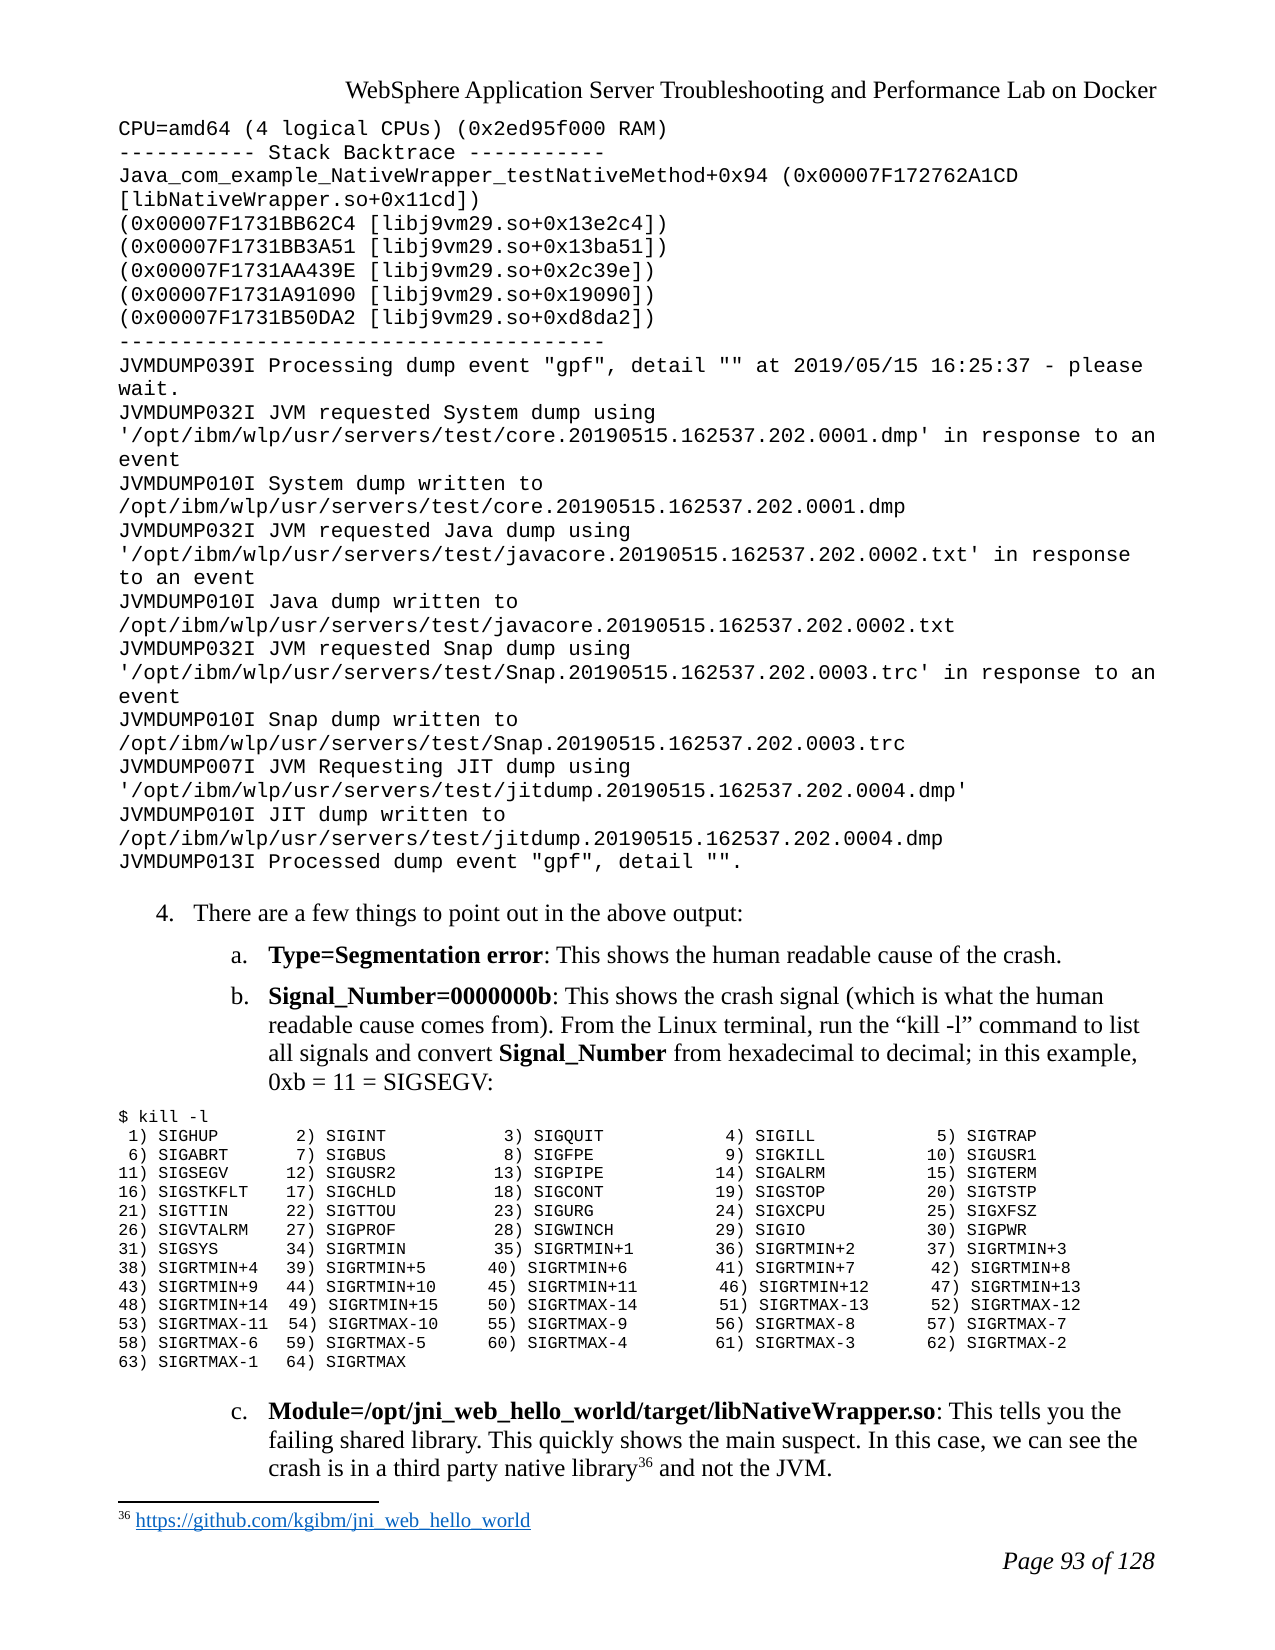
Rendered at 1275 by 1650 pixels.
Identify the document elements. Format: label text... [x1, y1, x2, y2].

text --------------------------------------- [118, 331, 1157, 354]
text 16) SIGSTKFLT 17) SIGCHLD 18) SIGCONT 19) SIGSTOP 20) SIGTSTP [118, 1184, 1157, 1203]
text 26) SIGVTALRM 27) SIGPROF 28) SIGWINCH 29) SIGIO 30) SIGPWR [118, 1222, 1157, 1240]
text JVMDUMP032I JVM requested Java dump using '/opt/ibm/wlp/usr/servers/test/javacore.20190515.162537.202.0002.txt' in response to an event [118, 520, 1157, 591]
list Signal_Number=0000000b: This shows the crash signal (which is what the human readable cause comes from). From the Linux terminal, run the “kill -l” command to list all signals and convert Signal_Number from hexadecimal to decimal; in this example, 0xb = 11 = SIGSEGV: [231, 981, 1157, 1096]
text $ kill -l [118, 1108, 1157, 1127]
text (0x00007F1731BB3A51 [libj9vm29.so+0x13ba51]) [118, 236, 1157, 260]
text 48) SIGRTMIN+14 49) SIGRTMIN+15 50) SIGRTMAX-14 51) SIGRTMAX-13 52) SIGRTMAX-12 [118, 1297, 1157, 1316]
text JVMDUMP010I Java dump written to /opt/ibm/wlp/usr/servers/test/javacore.20190515.162537.202.0002.txt [118, 591, 1157, 638]
text Java_com_example_NativeWrapper_testNativeMethod+0x94 (0x00007F172762A1CD [libNativeWrapper.so+0x11cd]) [118, 165, 1157, 213]
text 53) SIGRTMAX-11 54) SIGRTMAX-10 55) SIGRTMAX-9 56) SIGRTMAX-8 57) SIGRTMAX-7 [118, 1316, 1157, 1335]
text JVMDUMP032I JVM requested System dump using '/opt/ibm/wlp/usr/servers/test/core.20190515.162537.202.0001.dmp' in response to an event [118, 402, 1157, 473]
text 1) SIGHUP 2) SIGINT 3) SIGQUIT 4) SIGILL 5) SIGTRAP [118, 1127, 1157, 1146]
text JVMDUMP010I JIT dump written to /opt/ibm/wlp/usr/servers/test/jitdump.20190515.162537.202.0004.dmp [118, 804, 1157, 851]
list Module=/opt/jni_web_hello_world/target/libNativeWrapper.so: This tells you the failing shared library. This quickly shows the main suspect. In this case, we can see the crash is in a third party native library and not the JVM. [231, 1396, 1157, 1482]
text JVMDUMP010I Snap dump written to /opt/ibm/wlp/usr/servers/test/Snap.20190515.162537.202.0003.trc [118, 709, 1157, 757]
text 38) SIGRTMIN+4 39) SIGRTMIN+5 40) SIGRTMIN+6 41) SIGRTMIN+7 42) SIGRTMIN+8 [118, 1259, 1157, 1278]
text 11) SIGSEGV 12) SIGUSR2 13) SIGPIPE 14) SIGALRM 15) SIGTERM [118, 1165, 1157, 1184]
text (0x00007F1731AA439E [libj9vm29.so+0x2c39e]) [118, 260, 1157, 284]
text (0x00007F1731B50DA2 [libj9vm29.so+0xd8da2]) [118, 307, 1157, 331]
text JVMDUMP032I JVM requested Snap dump using '/opt/ibm/wlp/usr/servers/test/Snap.20190515.162537.202.0003.trc' in response to an event [118, 638, 1157, 709]
text JVMDUMP039I Processing dump event "gpf", detail "" at 2019/05/15 16:25:37 - please wait. [118, 354, 1157, 402]
text JVMDUMP007I JVM Requesting JIT dump using '/opt/ibm/wlp/usr/servers/test/jitdump.20190515.162537.202.0004.dmp' [118, 757, 1157, 804]
text CPU=amd64 (4 logical CPUs) (0x2ed95f000 RAM) [118, 118, 1157, 142]
text JVMDUMP013I Processed dump event "gpf", detail "". [118, 851, 1157, 898]
text 58) SIGRTMAX-6 59) SIGRTMAX-5 60) SIGRTMAX-4 61) SIGRTMAX-3 62) SIGRTMAX-2 [118, 1335, 1157, 1353]
text (0x00007F1731BB62C4 [libj9vm29.so+0x13e2c4]) [118, 213, 1157, 236]
list Type=Segmentation error: This shows the human readable cause of the crash. [231, 940, 1157, 968]
text 31) SIGSYS 34) SIGRTMIN 35) SIGRTMIN+1 36) SIGRTMIN+2 37) SIGRTMIN+3 [118, 1240, 1157, 1259]
list There are a few things to point out in the above output: [156, 898, 1157, 927]
text JVMDUMP010I System dump written to /opt/ibm/wlp/usr/servers/test/core.20190515.162537.202.0001.dmp [118, 473, 1157, 520]
text (0x00007F1731A91090 [libj9vm29.so+0x19090]) [118, 284, 1157, 307]
text 63) SIGRTMAX-1 64) SIGRTMAX [118, 1353, 1157, 1396]
text 43) SIGRTMIN+9 44) SIGRTMIN+10 45) SIGRTMIN+11 46) SIGRTMIN+12 47) SIGRTMIN+13 [118, 1278, 1157, 1297]
text ----------- Stack Backtrace ----------- [118, 142, 1157, 165]
text 21) SIGTTIN 22) SIGTTOU 23) SIGURG 24) SIGXCPU 25) SIGXFSZ [118, 1203, 1157, 1222]
text 6) SIGABRT 7) SIGBUS 8) SIGFPE 9) SIGKILL 10) SIGUSR1 [118, 1146, 1157, 1165]
